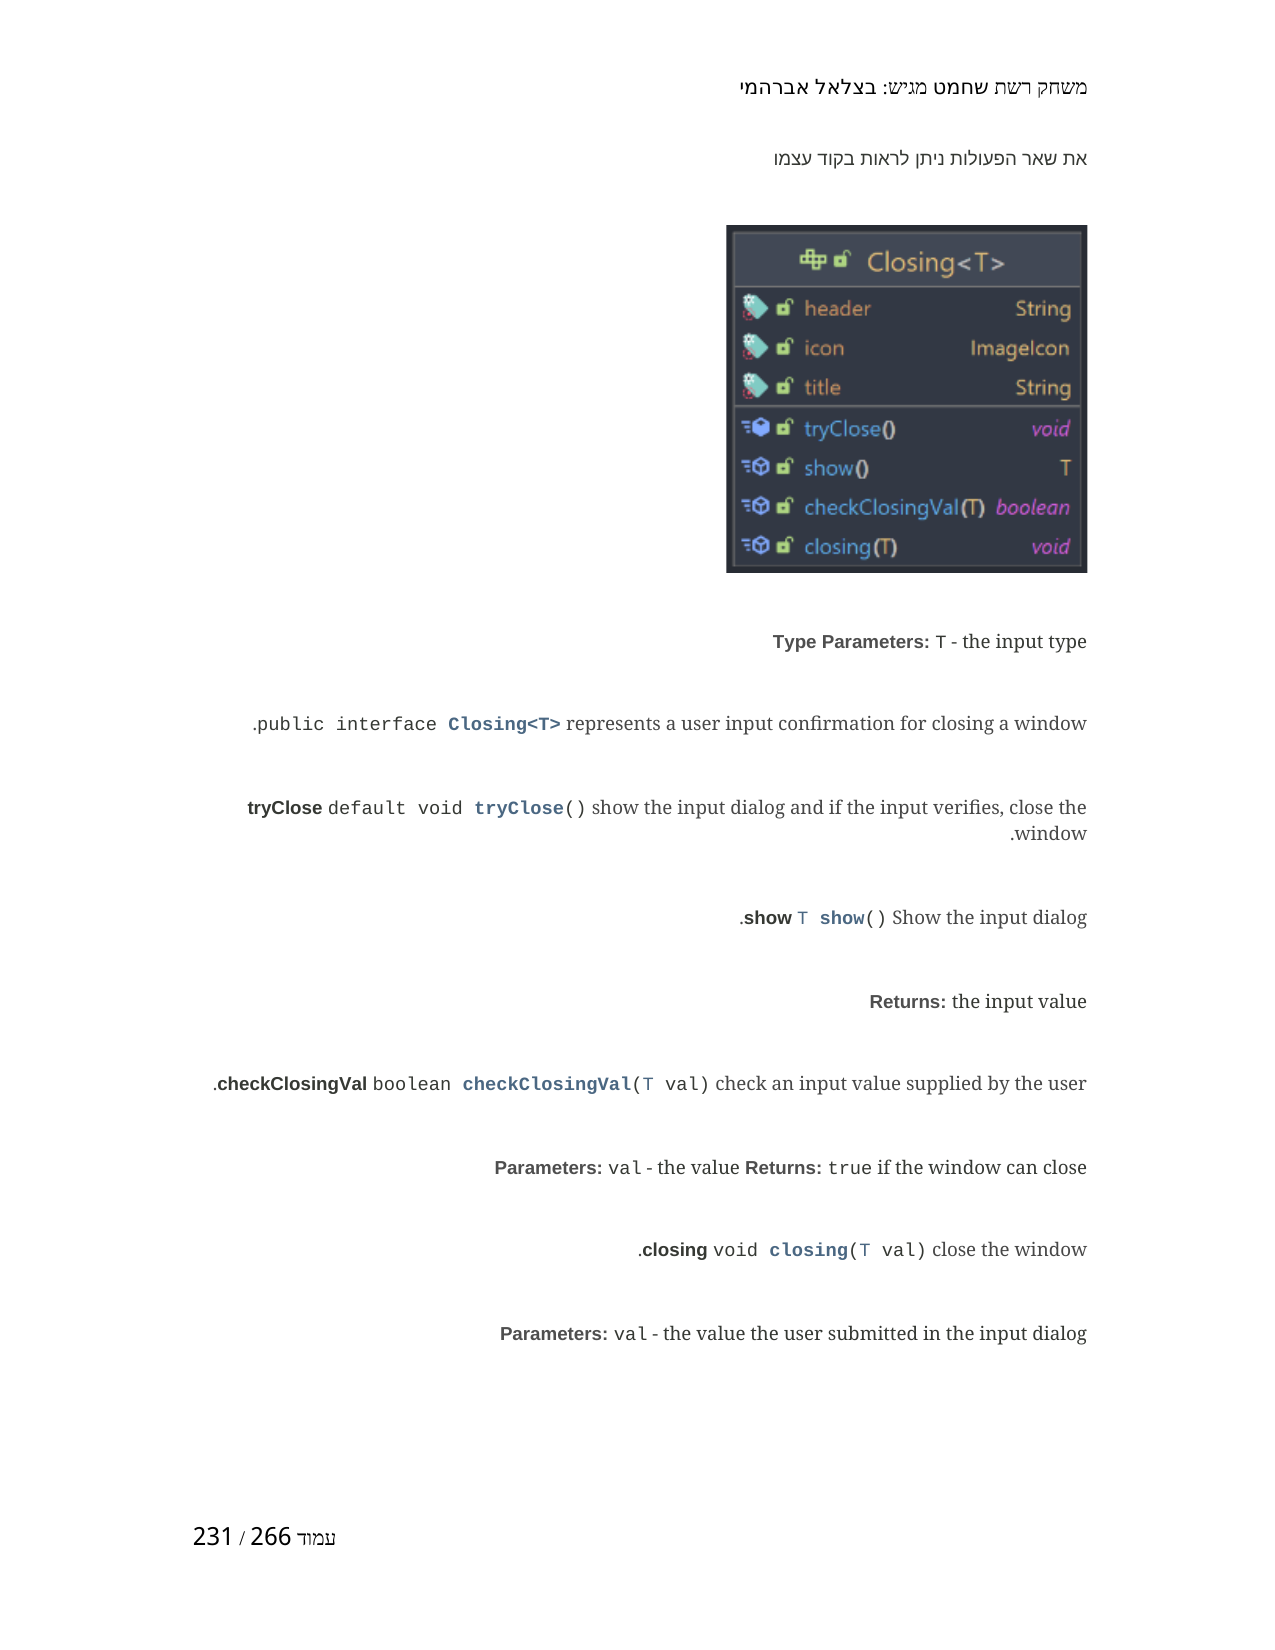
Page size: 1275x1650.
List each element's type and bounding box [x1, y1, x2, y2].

picture [726, 225, 1088, 573]
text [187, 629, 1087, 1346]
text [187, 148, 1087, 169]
